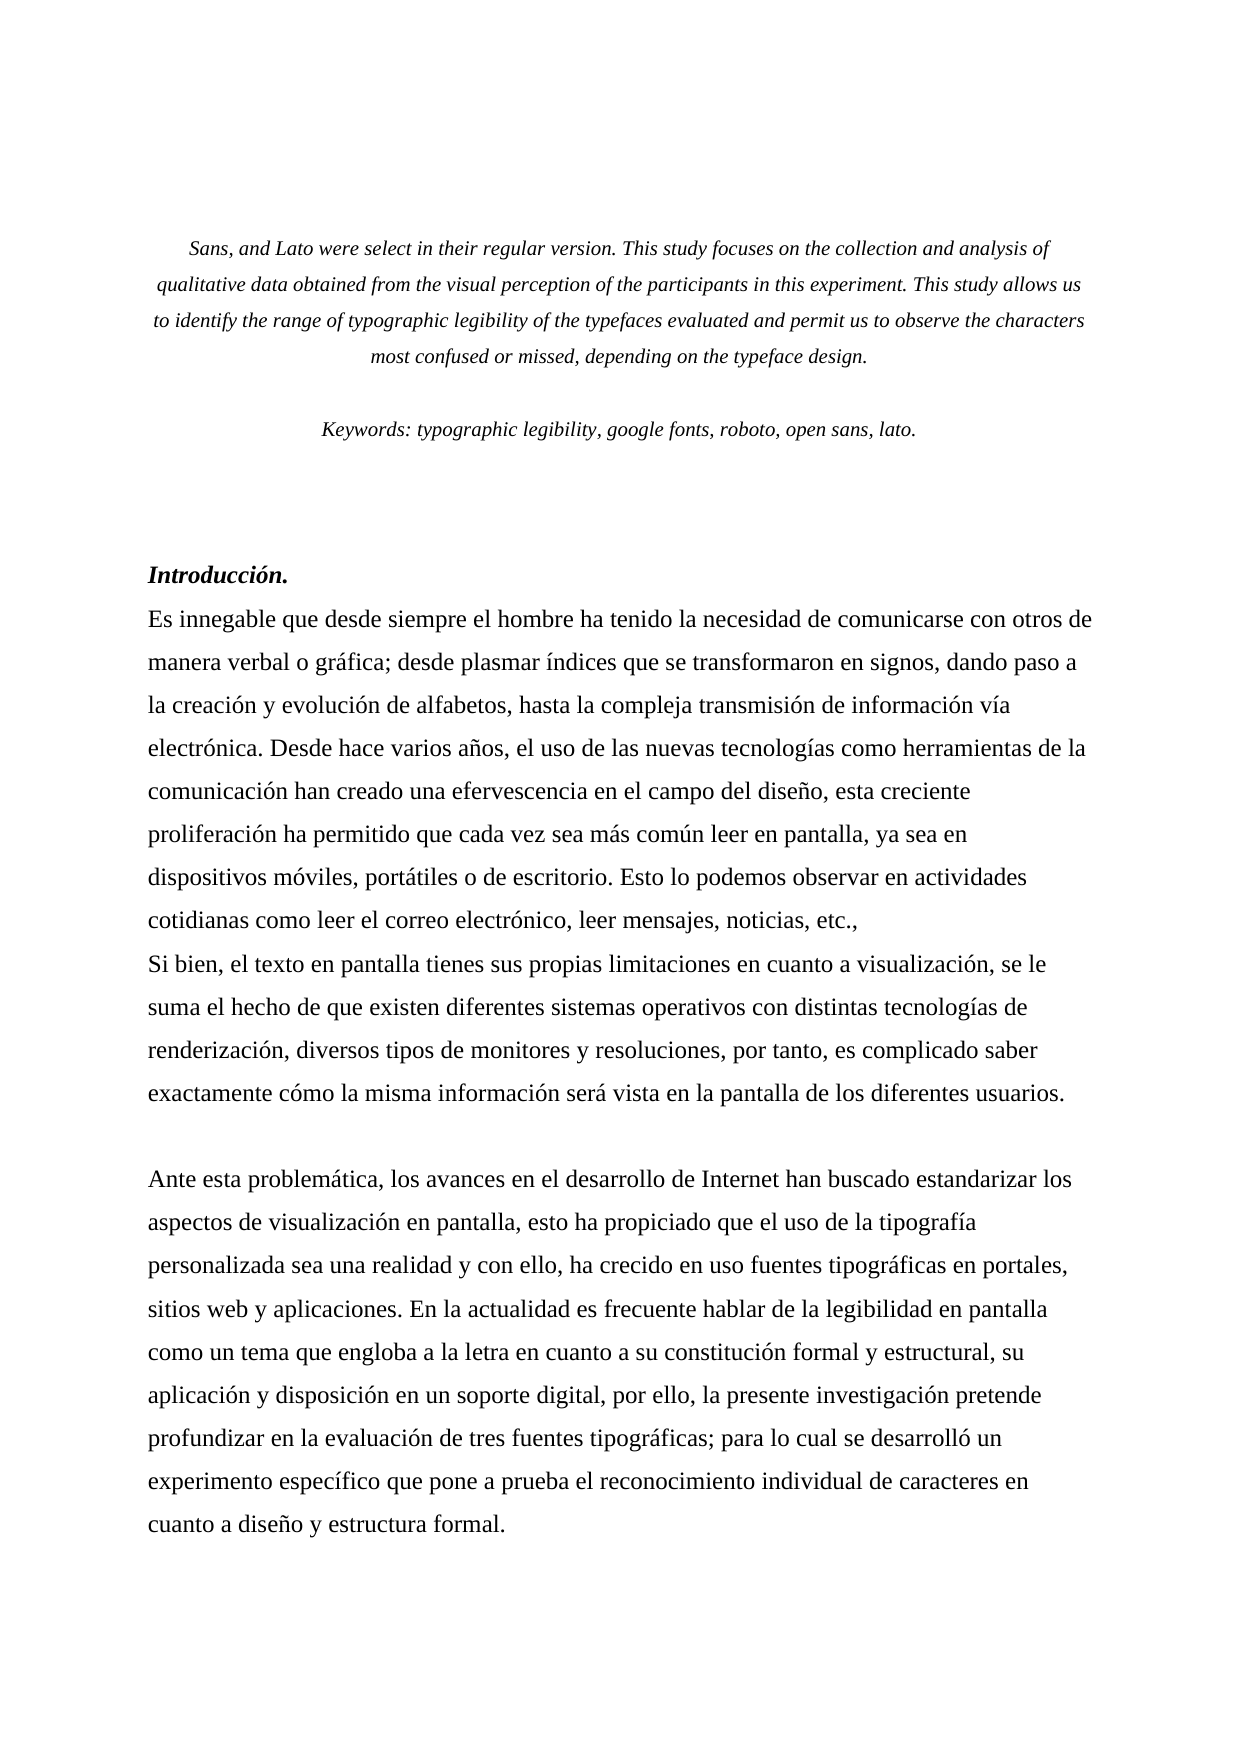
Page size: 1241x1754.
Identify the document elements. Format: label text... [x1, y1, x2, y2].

text Es innegable que desde siempre el hombre ha tenido la necesidad de comunicarse con otros de manera verbal o gráfica; desde plasmar índices que se transformaron en signos, dando paso a la creación y evolución de alfabetos, hasta la compleja transmisión de información vía electrónica. Desde hace varios años, el uso de las nuevas tecnologías como herramientas de la comunicación han creado una efervescencia en el campo del diseño, esta creciente proliferación ha permitido que cada vez sea más común leer en pantalla, ya sea en dispositivos móviles, portátiles o de escritorio. Esto lo podemos observar en actividades cotidianas como leer el correo electrónico, leer mensajes, noticias, etc., [148, 604, 1092, 934]
text Si bien, el texto en pantalla tienes sus propias limitaciones en cuanto a visualización, se le suma el hecho de que existen diferentes sistemas operativos con distintas tecnologías de renderización, diversos tipos de monitores y resoluciones, por tanto, es complicado saber exactamente cómo la misma información será vista en la pantalla de los diferentes usuarios. [148, 949, 1092, 1107]
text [148, 236, 1092, 368]
text Introducción. [148, 561, 1092, 589]
text Ante esta problemática, los avances en el desarrollo de Internet han buscado estandarizar los aspectos de visualización en pantalla, esto ha propiciado que el uso de la tipografía personalizada sea una realidad y con ello, ha crecido en uso fuentes tipográficas en portales, sitios web y aplicaciones. En la actualidad es frecuente hablar de la legibilidad en pantalla como un tema que engloba a la letra en cuanto a su constitución formal y estructural, su aplicación y disposición en un soporte digital, por ello, la presente investigación pretende profundizar en la evaluación de tres fuentes tipográficas; para lo cual se desarrolló un experimento específico que pone a prueba el reconocimiento individual de caracteres en cuanto a diseño y estructura formal. [148, 1164, 1092, 1538]
text Keywords: typographic legibility, google fonts, roboto, open sans, lato. [148, 416, 1092, 441]
